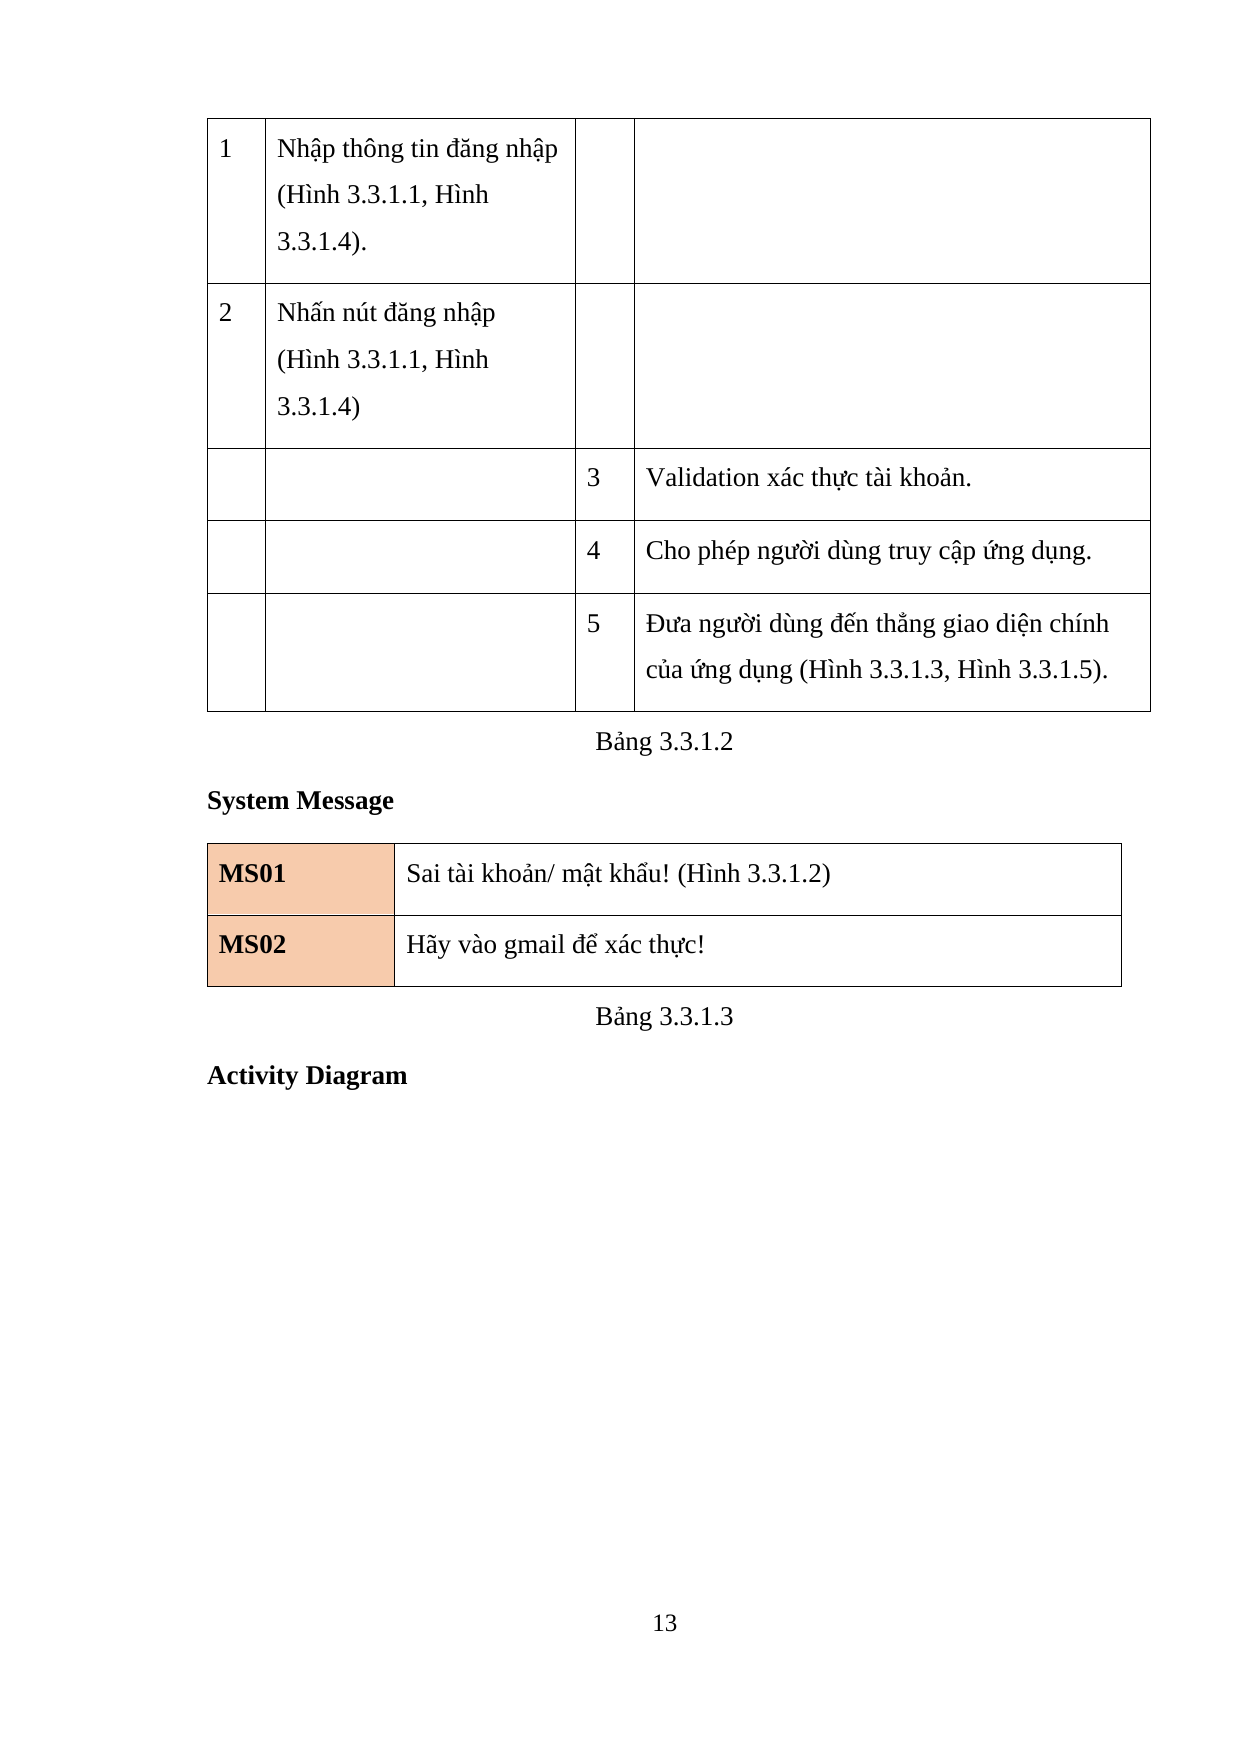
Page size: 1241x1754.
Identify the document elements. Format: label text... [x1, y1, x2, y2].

table_cell 3 [576, 449, 634, 520]
table_cell Nhập thông tin đăng nhập (Hình 3.3.1.1, Hình 3.3.1.4). [266, 119, 575, 283]
table_cell [208, 449, 265, 520]
table_cell [635, 119, 1150, 283]
table_cell 5 [576, 594, 634, 711]
table_cell [208, 594, 265, 711]
text Bảng 3.3.1.2 [207, 725, 1122, 756]
table_cell [576, 119, 634, 283]
table_cell 2 [208, 284, 265, 448]
table_cell Validation xác thực tài khoản. [635, 449, 1150, 520]
table_cell [266, 449, 575, 520]
table_cell 1 [208, 119, 265, 283]
table_cell [635, 284, 1150, 448]
table_cell Đưa người dùng đến thẳng giao diện chính của ứng dụng (Hình 3.3.1.3, Hình 3.3.1.5). [635, 594, 1150, 711]
table_cell 4 [576, 521, 634, 593]
table_cell Hãy vào gmail để xác thực! [395, 916, 1121, 986]
table_cell [208, 521, 265, 593]
table_cell [266, 521, 575, 593]
table_cell Cho phép người dùng truy cập ứng dụng. [635, 521, 1150, 593]
text System Message [207, 784, 1122, 815]
table_cell MS02 [208, 916, 394, 986]
table_cell [576, 284, 634, 448]
table_cell [266, 594, 575, 711]
text Bảng 3.3.1.3 [207, 999, 1122, 1031]
table_cell Nhấn nút đăng nhập (Hình 3.3.1.1, Hình 3.3.1.4) [266, 284, 575, 448]
text Activity Diagram [207, 1059, 1122, 1090]
table_header Sai tài khoản/ mật khẩu! (Hình 3.3.1.2) [395, 844, 1121, 914]
table_header MS01 [208, 844, 394, 914]
